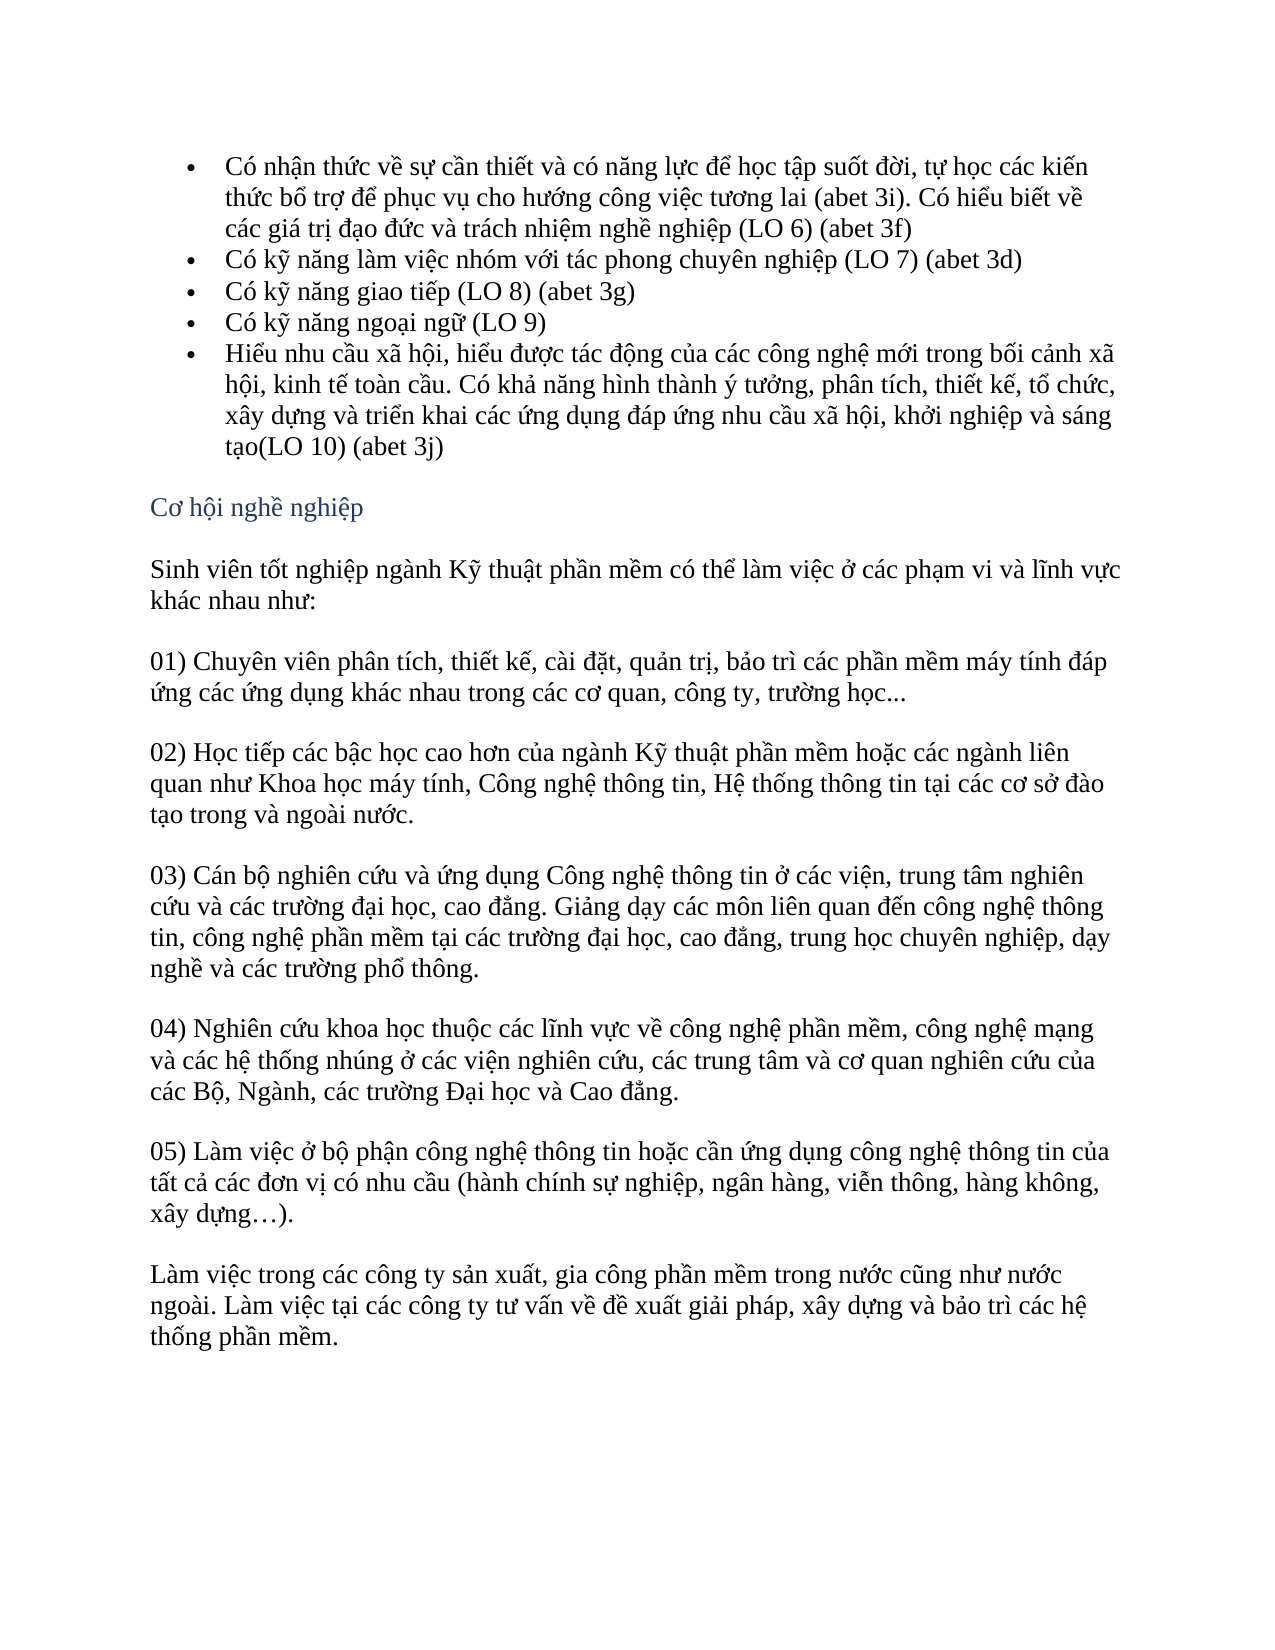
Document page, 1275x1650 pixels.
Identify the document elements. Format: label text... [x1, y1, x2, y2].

subtitle Cơ hội nghề nghiệp [150, 491, 1125, 522]
text Làm việc trong các công ty sản xuất, gia công phần mềm trong nước cũng như nước ngoài. Làm việc tại các công ty tư vấn về đề xuất giải pháp, xây dựng và bảo trì các hệ thống phần mềm. [150, 1258, 1125, 1351]
list Có kỹ năng giao tiếp (LO 8) (abet 3g) [187, 274, 1125, 306]
text 01) Chuyên viên phân tích, thiết kế, cài đặt, quản trị, bảo trì các phần mềm máy tính đáp ứng các ứng dụng khác nhau trong các cơ quan, công ty, trường học... [150, 645, 1125, 707]
text 02) Học tiếp các bậc học cao hơn của ngành Kỹ thuật phần mềm hoặc các ngành liên quan như Khoa học máy tính, Công nghệ thông tin, Hệ thống thông tin tại các cơ sở đào tạo trong và ngoài nước. [150, 736, 1125, 830]
list Hiểu nhu cầu xã hội, hiểu được tác động của các công nghệ mới trong bối cảnh xã hội, kinh tế toàn cầu. Có khả năng hình thành ý tưởng, phân tích, thiết kế, tổ chức, xây dựng và triển khai các ứng dụng đáp ứng nhu cầu xã hội, khởi nghiệp và sáng tạo(LO 10) (abet 3j) [187, 337, 1125, 461]
text 05) Làm việc ở bộ phận công nghệ thông tin hoặc cần ứng dụng công nghệ thông tin của tất cả các đơn vị có nhu cầu (hành chính sự nghiệp, ngân hàng, viễn thông, hàng không, xây dựng…). [150, 1135, 1125, 1229]
text 04) Nghiên cứu khoa học thuộc các lĩnh vực về công nghệ phần mềm, công nghệ mạng và các hệ thống nhúng ở các viện nghiên cứu, các trung tâm và cơ quan nghiên cứu của các Bộ, Ngành, các trường Đại học và Cao đẳng. [150, 1013, 1125, 1106]
text 03) Cán bộ nghiên cứu và ứng dụng Công nghệ thông tin ở các viện, trung tâm nghiên cứu và các trường đại học, cao đẳng. Giảng dạy các môn liên quan đến công nghệ thông tin, công nghệ phần mềm tại các trường đại học, cao đẳng, trung học chuyên nghiệp, dạy nghề và các trường phổ thông. [150, 859, 1125, 983]
list Có kỹ năng ngoại ngữ (LO 9) [187, 306, 1125, 337]
list Có kỹ năng làm việc nhóm với tác phong chuyên nghiệp (LO 7) (abet 3d) [187, 243, 1125, 274]
text Sinh viên tốt nghiệp ngành Kỹ thuật phần mềm có thể làm việc ở các phạm vi và lĩnh vực khác nhau như: [150, 553, 1125, 616]
list Có nhận thức về sự cần thiết và có năng lực để học tập suốt đời, tự học các kiến thức bổ trợ để phục vụ cho hướng công việc tương lai (abet 3i). Có hiểu biết về các giá trị đạo đức và trách nhiệm nghề nghiệp (LO 6) (abet 3f) [187, 150, 1125, 243]
